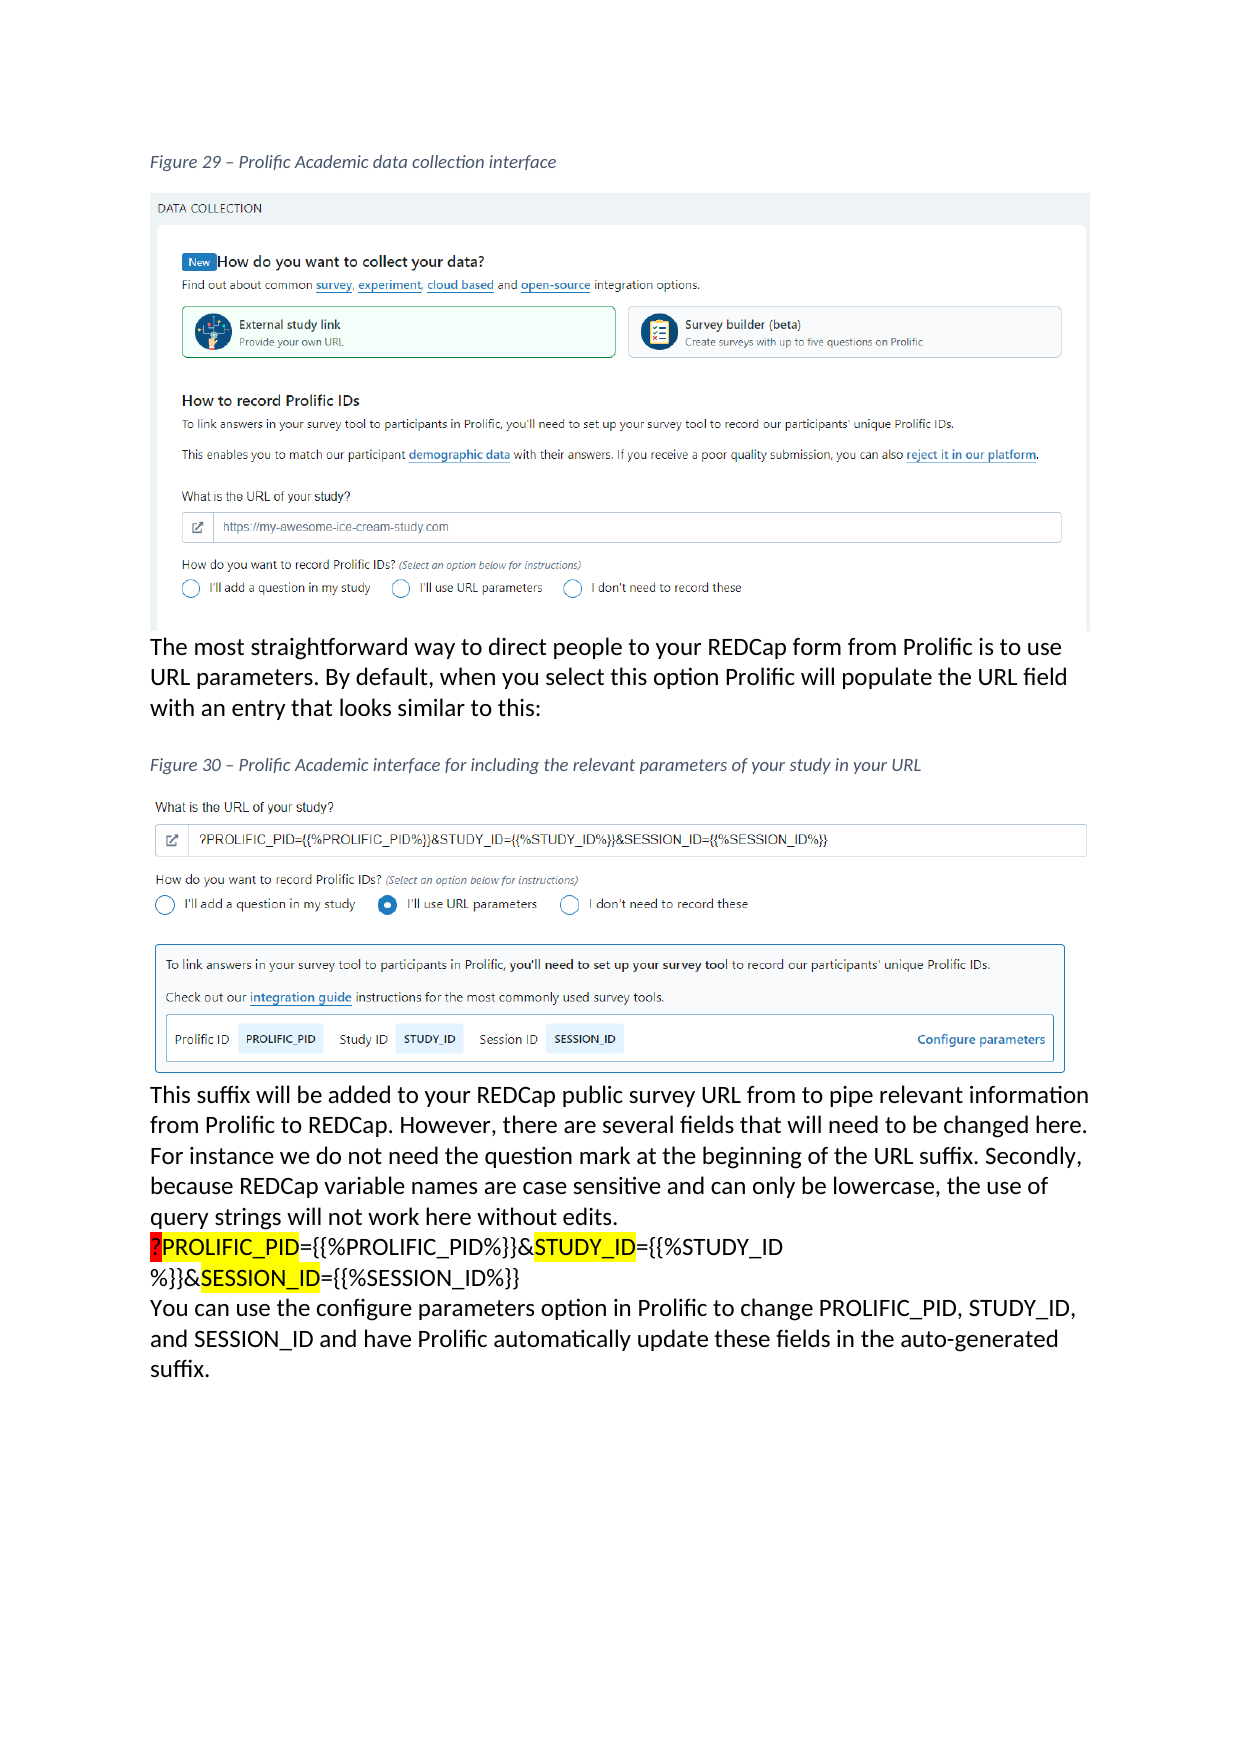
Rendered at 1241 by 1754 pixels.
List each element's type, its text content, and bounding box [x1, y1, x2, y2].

text ?PROLIFIC_PID={{%PROLIFIC_PID%}}&STUDY_ID={{%STUDY_ID%}}&SESSION_ID={{%SESSION_ID%}} [299, 1232, 1090, 1293]
picture [150, 193, 1091, 631]
text Figure 29 – Prolific Academic data collection interface [150, 150, 1090, 173]
text Figure 30 – Prolific Academic interface for including the relevant parameters of your study in your URL [150, 753, 1090, 776]
text This suffix will be added to your REDCap public survey URL from to pipe relevant information from Prolific to REDCap. However, there are several fields that will need to be changed here. For instance we do not need the question mark at the beginning of the URL suffix. Secondly, because REDCap variable names are case sensitive and can only be lowercase, the use of query strings will not work here without edits. [150, 1079, 1090, 1232]
text You can use the configure parameters option in Prolific to change PROLIFIC_PID, STUDY_ID, and SESSION_ID and have Prolific automatically update these fields in the auto-generated suffix. [150, 1293, 1090, 1384]
picture [150, 796, 1091, 1079]
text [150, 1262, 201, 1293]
text The most straightforward way to direct people to your REDCap form from Prolific is to use URL parameters. By default, when you select this option Prolific will populate the URL field with an entry that looks similar to this: [150, 631, 1090, 723]
